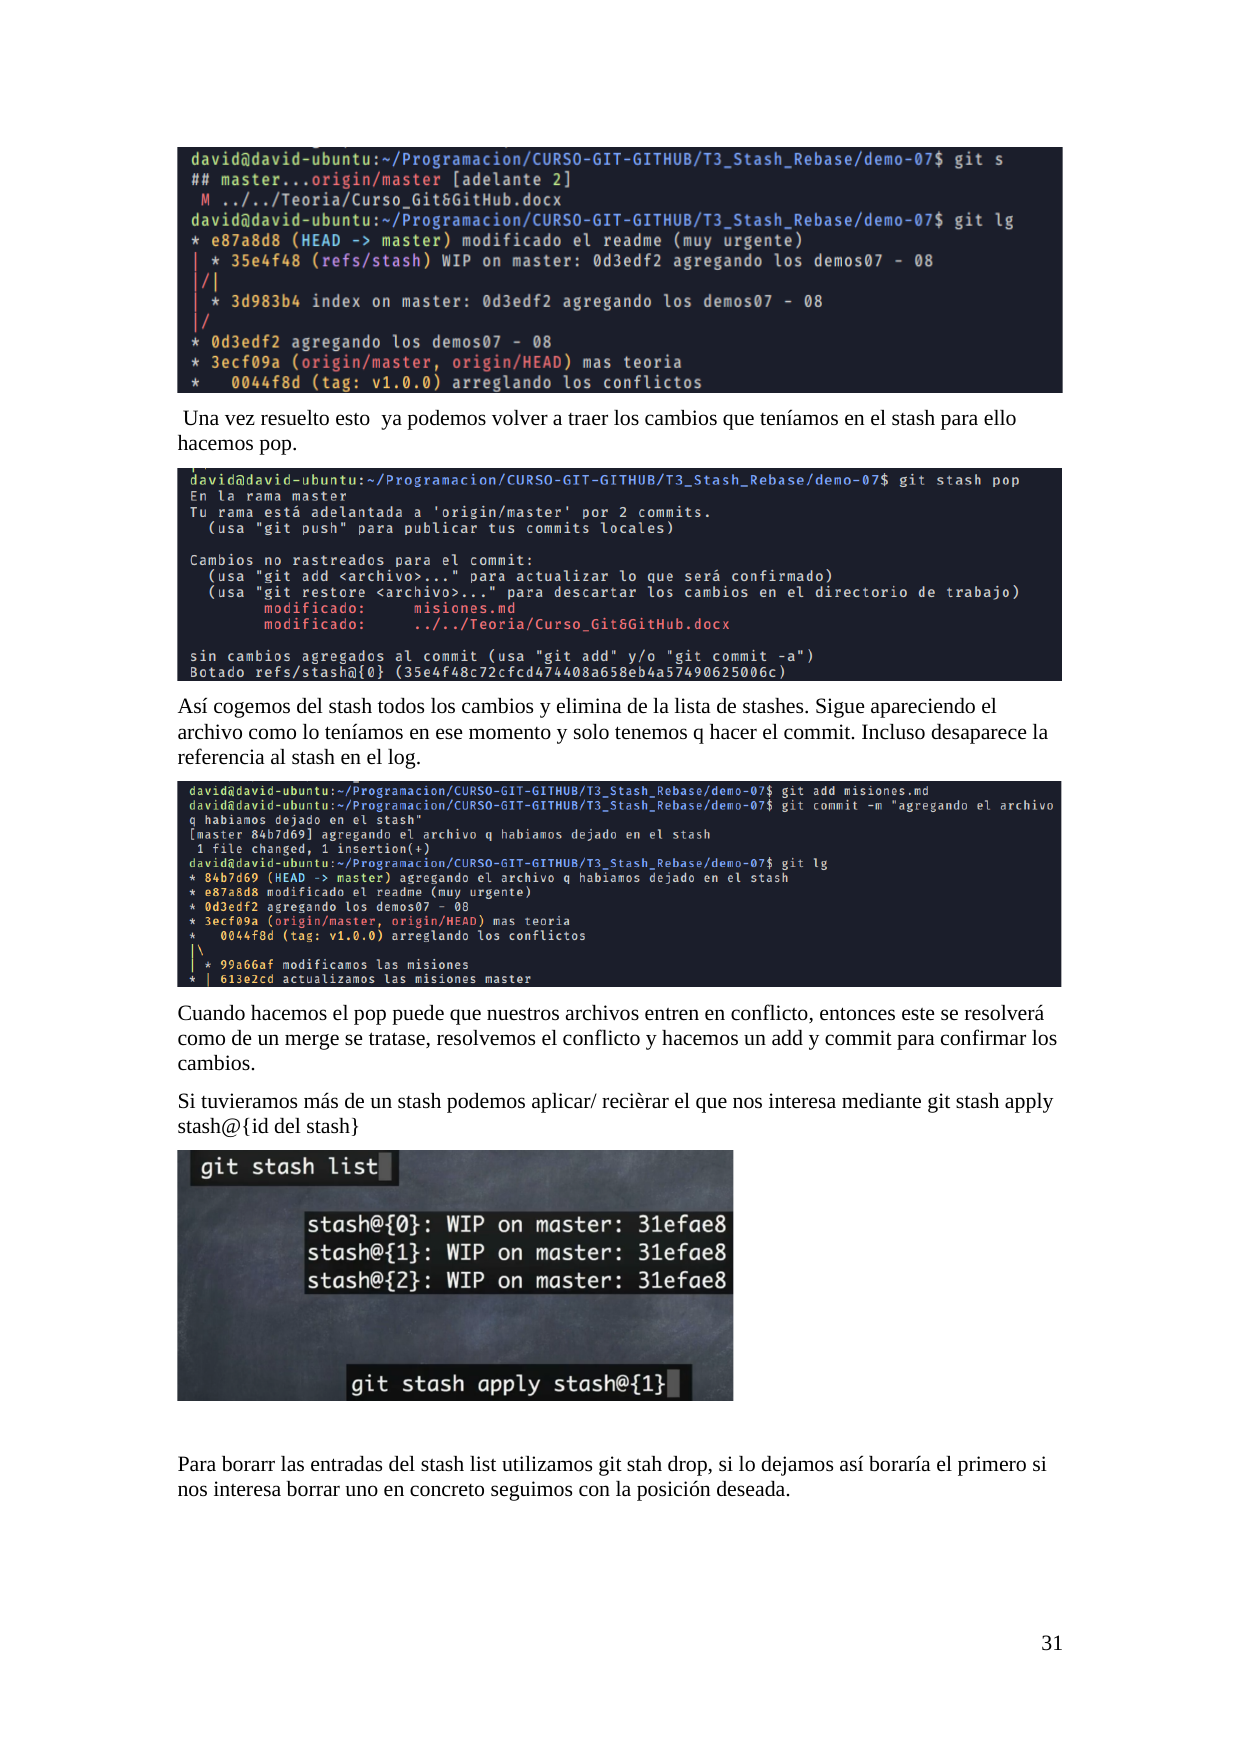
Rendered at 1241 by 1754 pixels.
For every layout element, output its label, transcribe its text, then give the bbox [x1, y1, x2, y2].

picture [177, 147, 1063, 393]
text Así cogemos del stash todos los cambios y elimina de la lista de stashes. Sigue apareciendo el archivo como lo teníamos en ese momento y solo tenemos q hacer el commit. Incluso desaparece la referencia al stash en el log. [177, 693, 1063, 769]
text Una vez resuelto esto ya podemos volver a traer los cambios que teníamos en el stash para ello hacemos pop. [177, 405, 1063, 456]
text Si tuvieramos más de un stash podemos aplicar/ recièrar el que nos interesa mediante git stash apply stash@{id del stash} [177, 1088, 1063, 1138]
picture [177, 781, 1062, 987]
picture [177, 1150, 734, 1401]
picture [177, 468, 1062, 681]
text Para borarr las entradas del stash list utilizamos git stah drop, si lo dejamos así boraría el primero si nos interesa borrar uno en concreto seguimos con la posición deseada. [177, 1451, 1063, 1502]
text Cuando hacemos el pop puede que nuestros archivos entren en conflicto, entonces este se resolverá como de un merge se tratase, resolvemos el conflicto y hacemos un add y commit para confirmar los cambios. [177, 999, 1063, 1075]
